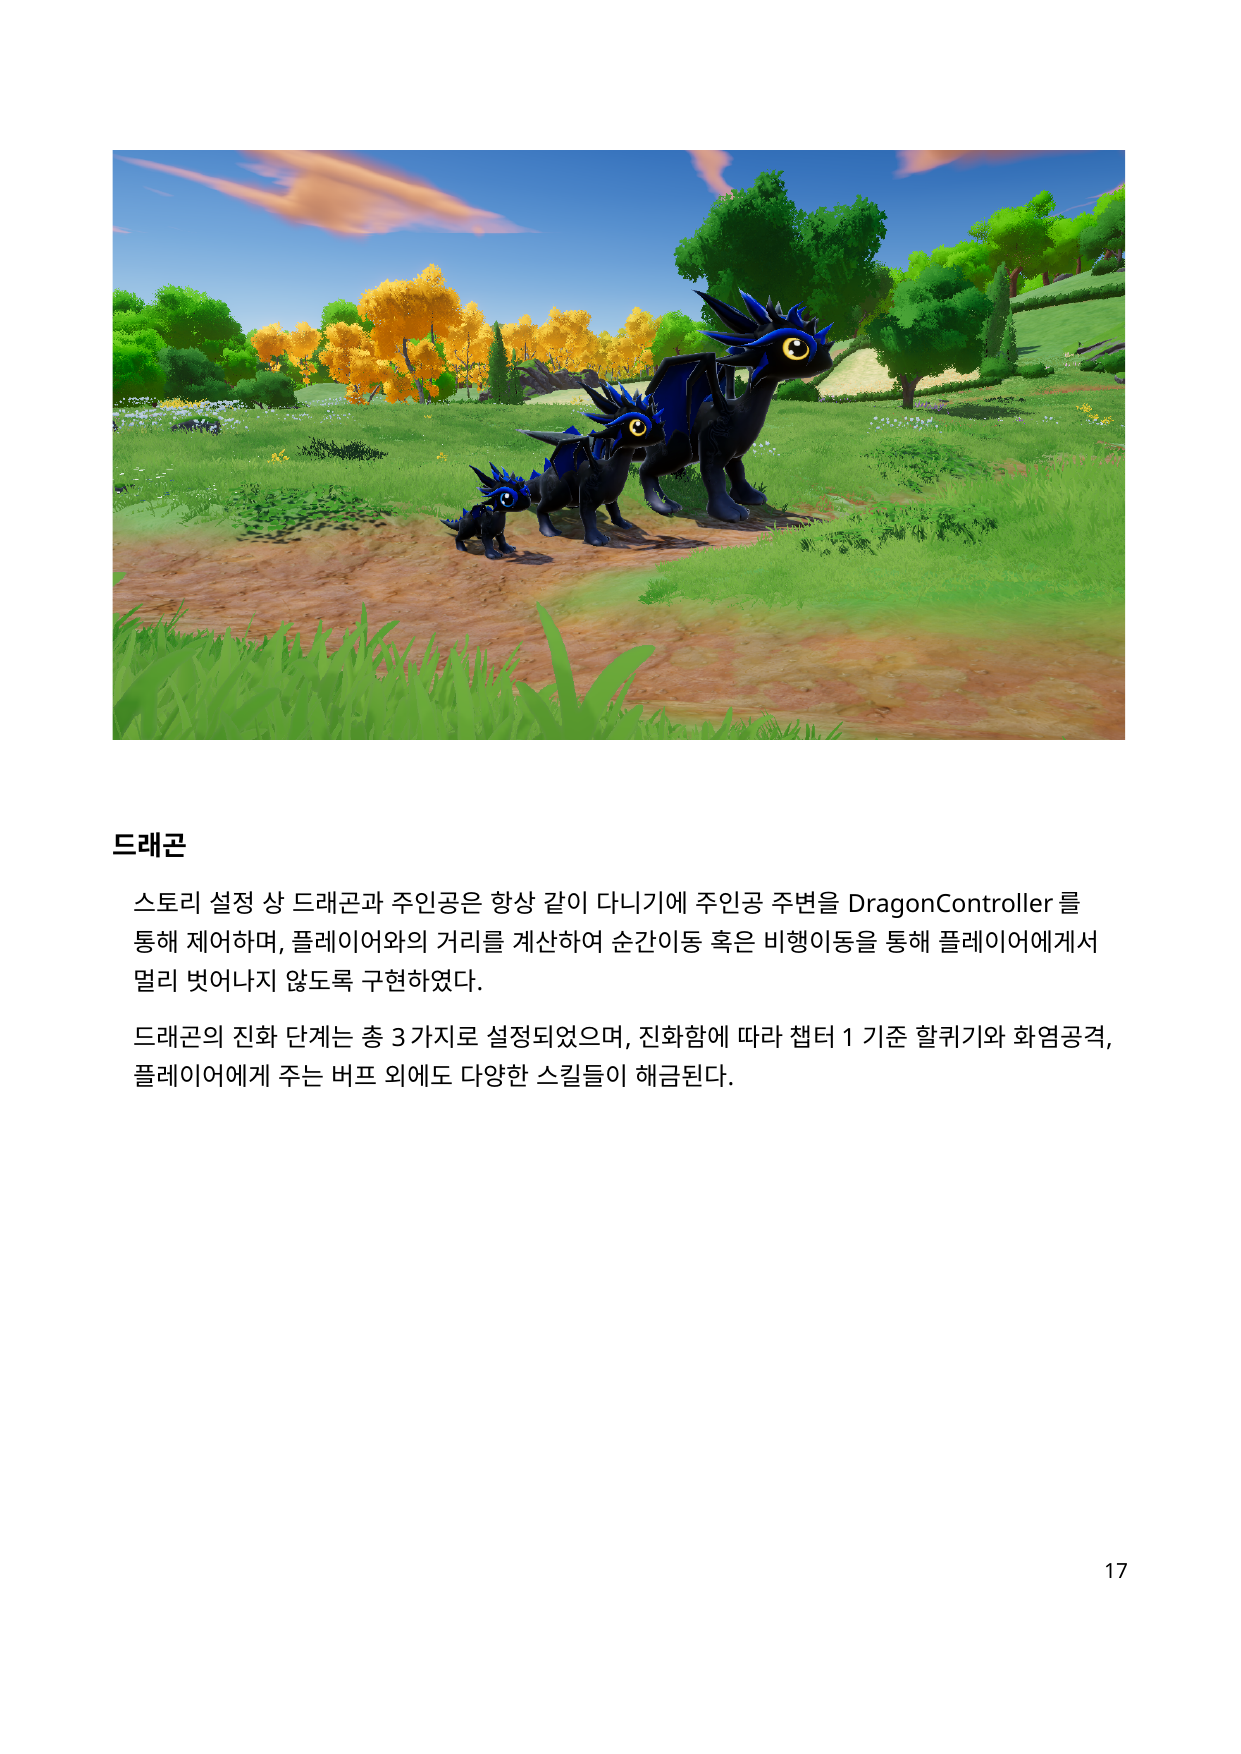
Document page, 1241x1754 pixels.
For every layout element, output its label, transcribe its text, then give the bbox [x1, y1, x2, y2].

text 스토리 설정 상 드래곤과 주인공은 항상 같이 다니기에 주인공 주변을 DragonController를 통해 제어하며, 플레이어와의 거리를 계산하여 순간이동 혹은 비행이동을 통해 플레이어에게서 멀리 벗어나지 않도록 구현하였다. [133, 883, 1128, 997]
picture [112, 150, 1125, 740]
text 드래곤의 진화 단계는 총 3가지로 설정되었으며, 진화함에 따라 챕터1 기준 할퀴기와 화염공격, 플레이어에게 주는 버프 외에도 다양한 스킬들이 해금된다. [133, 1017, 1128, 1092]
text 드래곤 [112, 824, 1128, 863]
